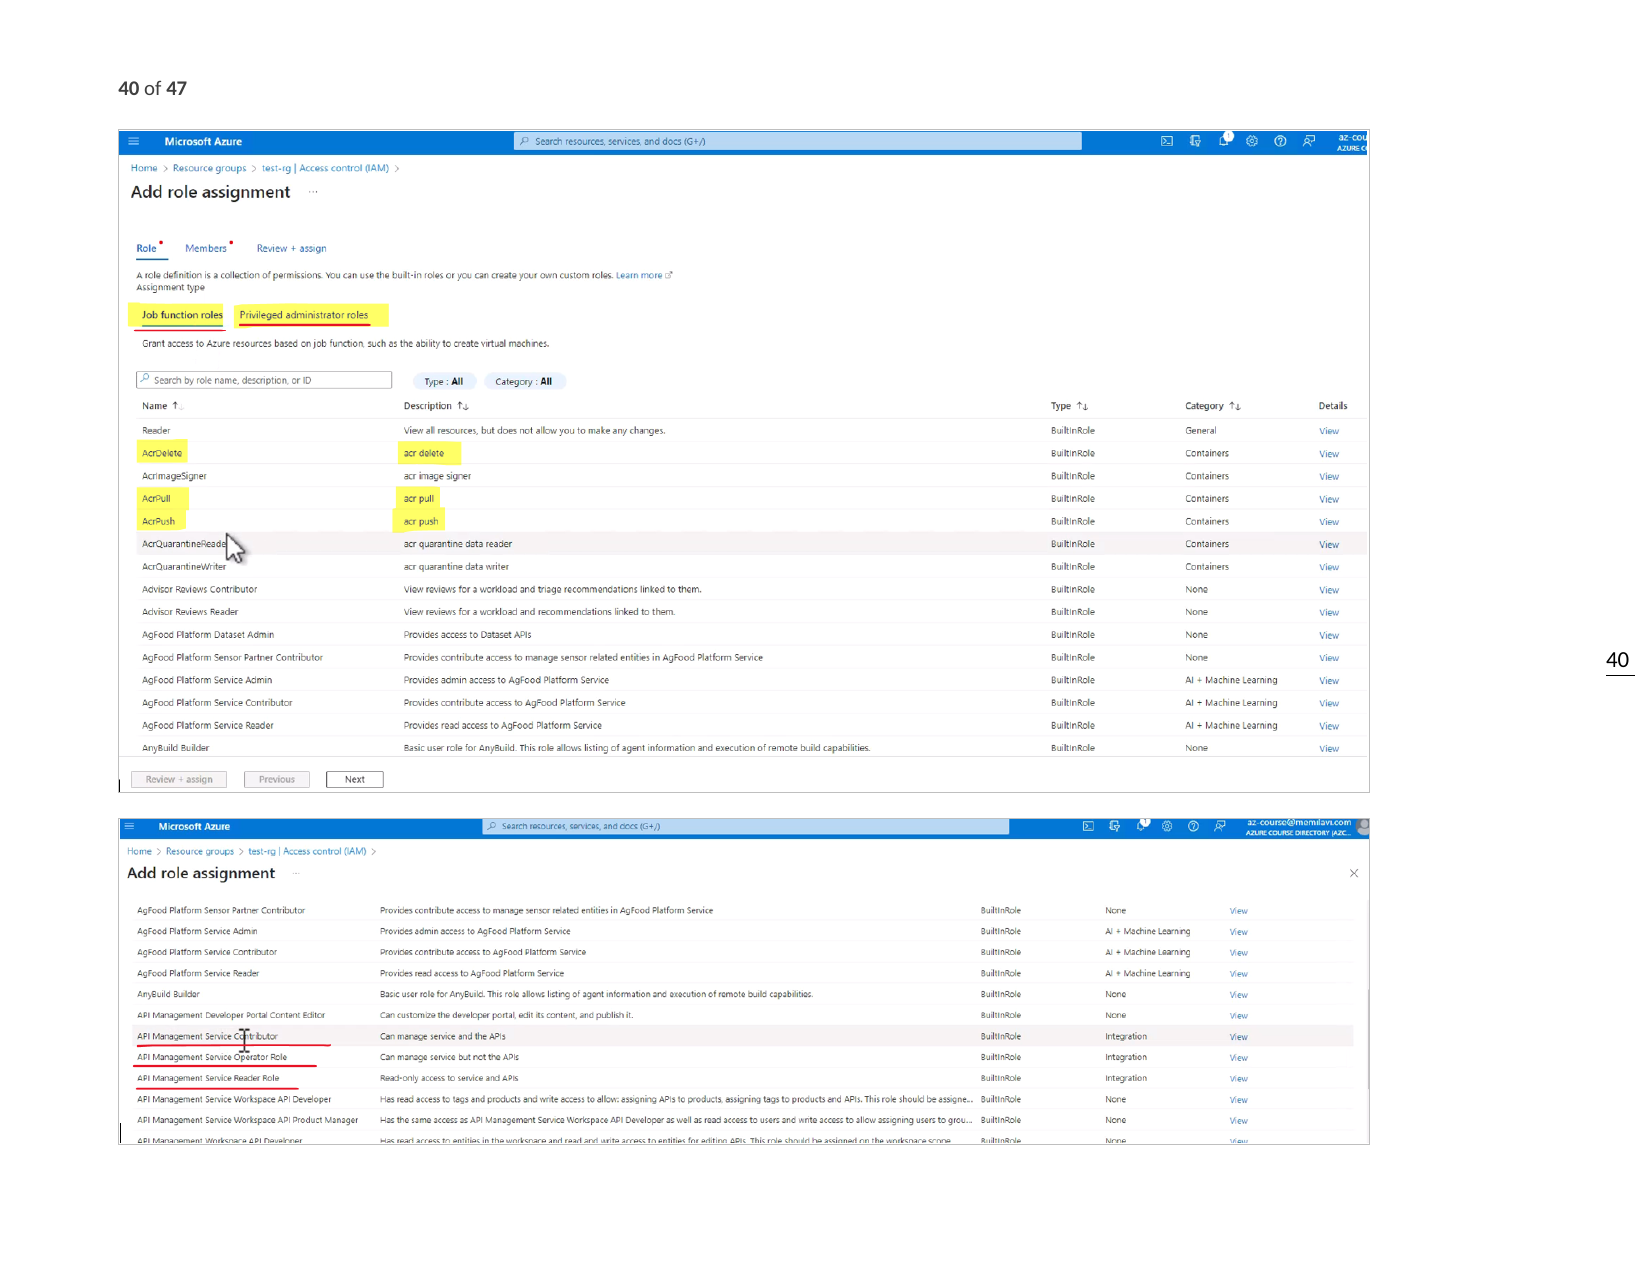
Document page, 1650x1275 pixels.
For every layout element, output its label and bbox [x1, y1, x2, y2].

picture [119, 819, 1369, 1144]
picture [119, 130, 1369, 792]
